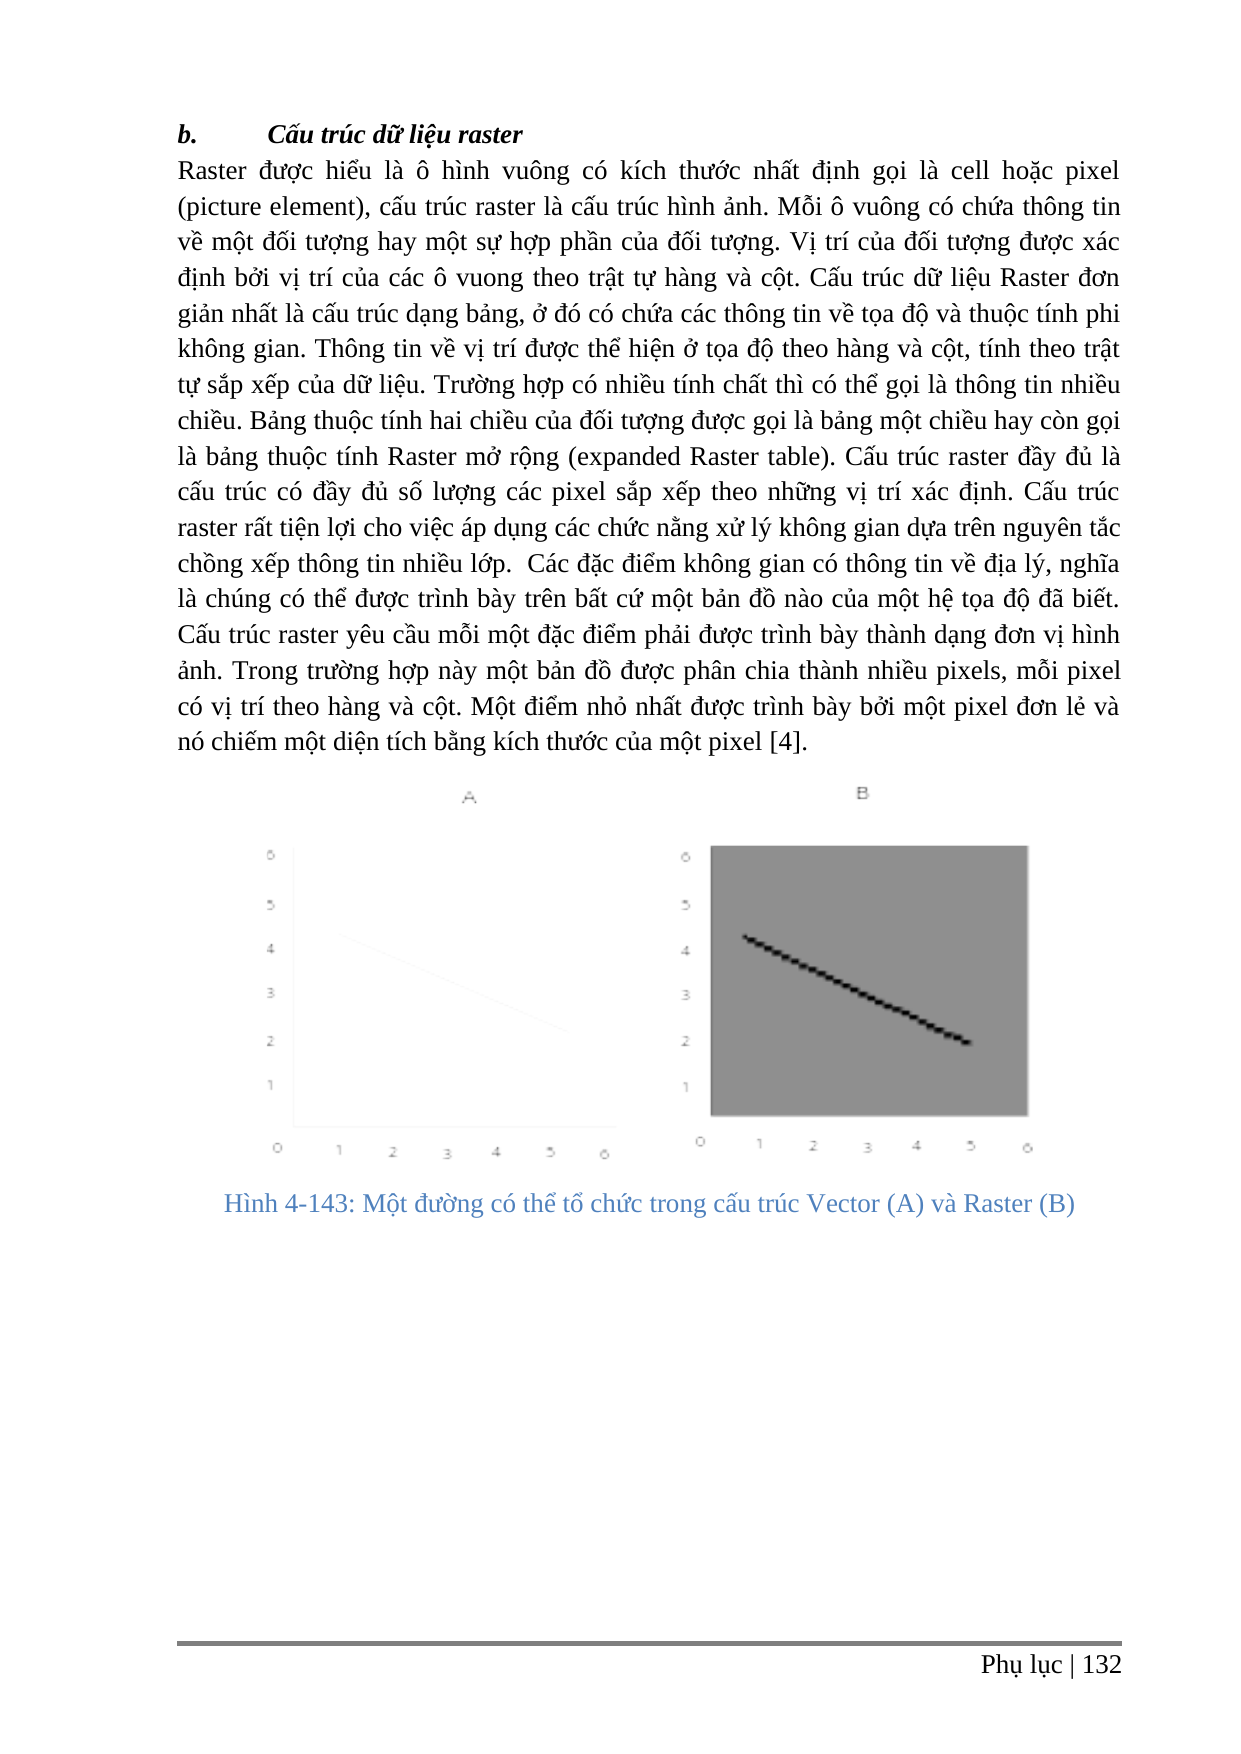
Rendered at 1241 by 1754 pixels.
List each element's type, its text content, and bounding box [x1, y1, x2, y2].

text Hình 4-93: Một đường có thể tổ chức trong cấu trúc Vector (A) và Raster (B) [177, 1187, 1122, 1218]
text Raster được hiểu là ô hình vuông có kích thước nhất định gọi là cell hoặc pixel (picture element), cấu trúc raster là cấu trúc hình ảnh. Mỗi ô vuông có chứa thông tin về một đối tượng hay một sự hợp phần của đối tượng. Vị trí của đối tượng được xác định bởi vị trí của các ô vuong theo trật tự hàng và cột. Cấu trúc dữ liệu Raster đơn giản nhất là cấu trúc dạng bảng, ở đó có chứa các thông tin về tọa độ và thuộc tính phi không gian. Thông tin về vị trí được thể hiện ở tọa độ theo hàng và cột, tính theo trật tự sắp xếp của dữ liệu. Trường hợp có nhiều tính chất thì có thể gọi là thông tin nhiều chiều. Bảng thuộc tính hai chiều của đối tượng được gọi là bảng một chiều hay còn gọi là bảng thuộc tính Raster mở rộng (expanded Raster table). Cấu trúc raster đầy đủ là cấu trúc có đầy đủ số lượng các pixel sắp xếp theo những vị trí xác định. Cấu trúc raster rất tiện lợi cho việc áp dụng các chức nằng xử lý không gian dựa trên nguyên tắc chồng xếp thông tin nhiều lớp. Các đặc điểm không gian có thông tin về địa lý, nghĩa là chúng có thể được trình bày trên bất cứ một bản đồ nào của một hệ tọa độ đã biết. Cấu trúc raster yêu cầu mỗi một đặc điểm phải được trình bày thành dạng đơn vị hình ảnh. Trong trường hợp này một bản đồ được phân chia thành nhiều pixels, mỗi pixel có vị trí theo hàng và cột. Một điểm nhỏ nhất được trình bày bởi một pixel đơn lẻ và nó chiếm một diện tích bằng kích thước của một pixel. [177, 154, 1122, 757]
subtitle Cấu trúc dữ liệu raster [177, 118, 1122, 149]
